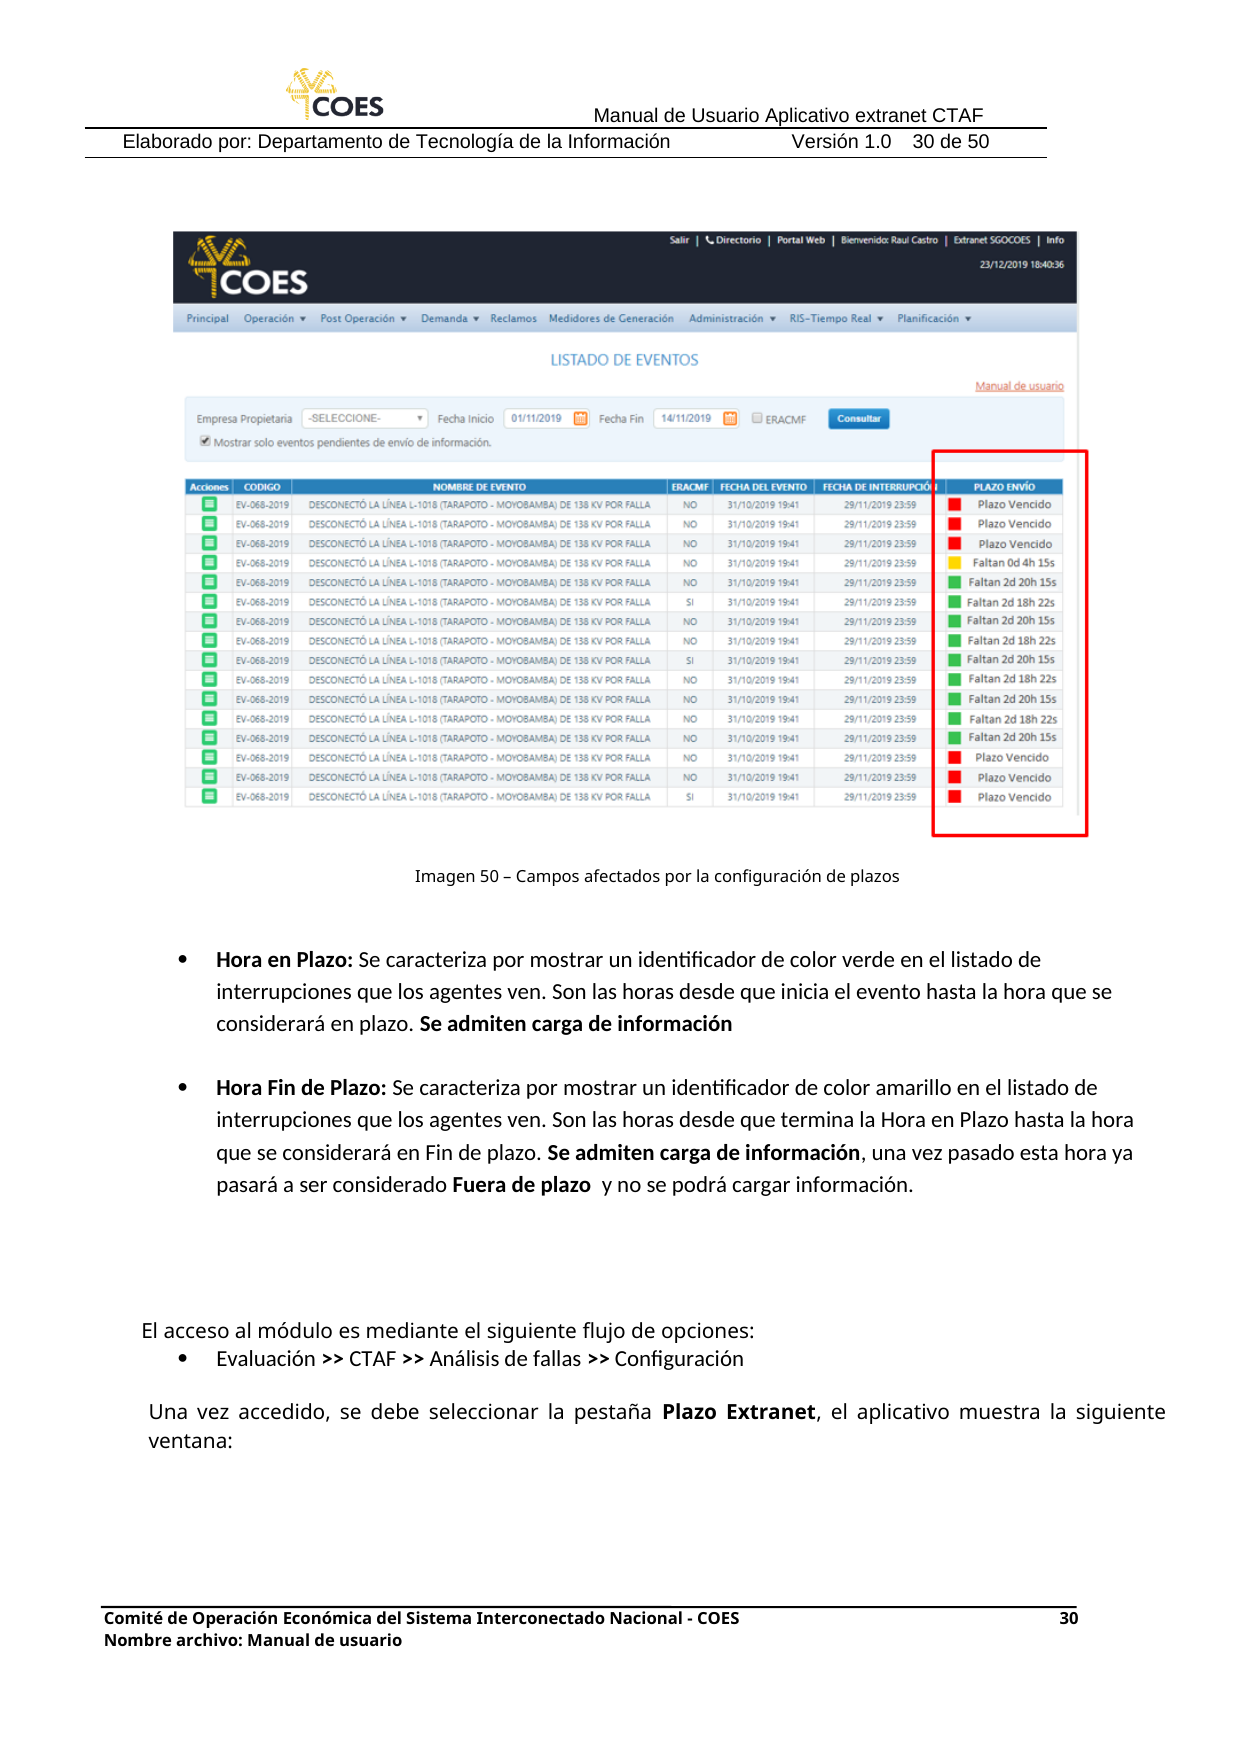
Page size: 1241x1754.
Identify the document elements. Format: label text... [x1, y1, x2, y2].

picture [286, 68, 390, 123]
list Hora Fin de Plazo: Se caracteriza por mostrar un identificador de color amarillo en el listado de interrupciones que los agentes ven. Son las horas desde que termina la Hora en Plazo hasta la hora que se considerará en Fin de plazo. Se admiten carga de información, una vez pasado esta hora ya pasará a ser considerado Fuera de plazo y no se podrá cargar información. [178, 1073, 1167, 1198]
text El acceso al módulo es mediante el siguiente flujo de opciones: [141, 1316, 1167, 1344]
text Una vez accedido, se debe seleccionar la pestaña Plazo Extranet, el aplicativo muestra la siguiente ventana: [148, 1397, 1167, 1454]
text Imagen 50 – Campos afectados por la configuración de plazos [148, 865, 1167, 888]
picture [148, 212, 1116, 866]
list Hora en Plazo: Se caracteriza por mostrar un identificador de color verde en el listado de interrupciones que los agentes ven. Son las horas desde que inicia el evento hasta la hora que se considerará en plazo. Se admiten carga de información [178, 945, 1167, 1037]
list Evaluación >> CTAF >> Análisis de fallas >> Configuración [178, 1344, 1167, 1372]
